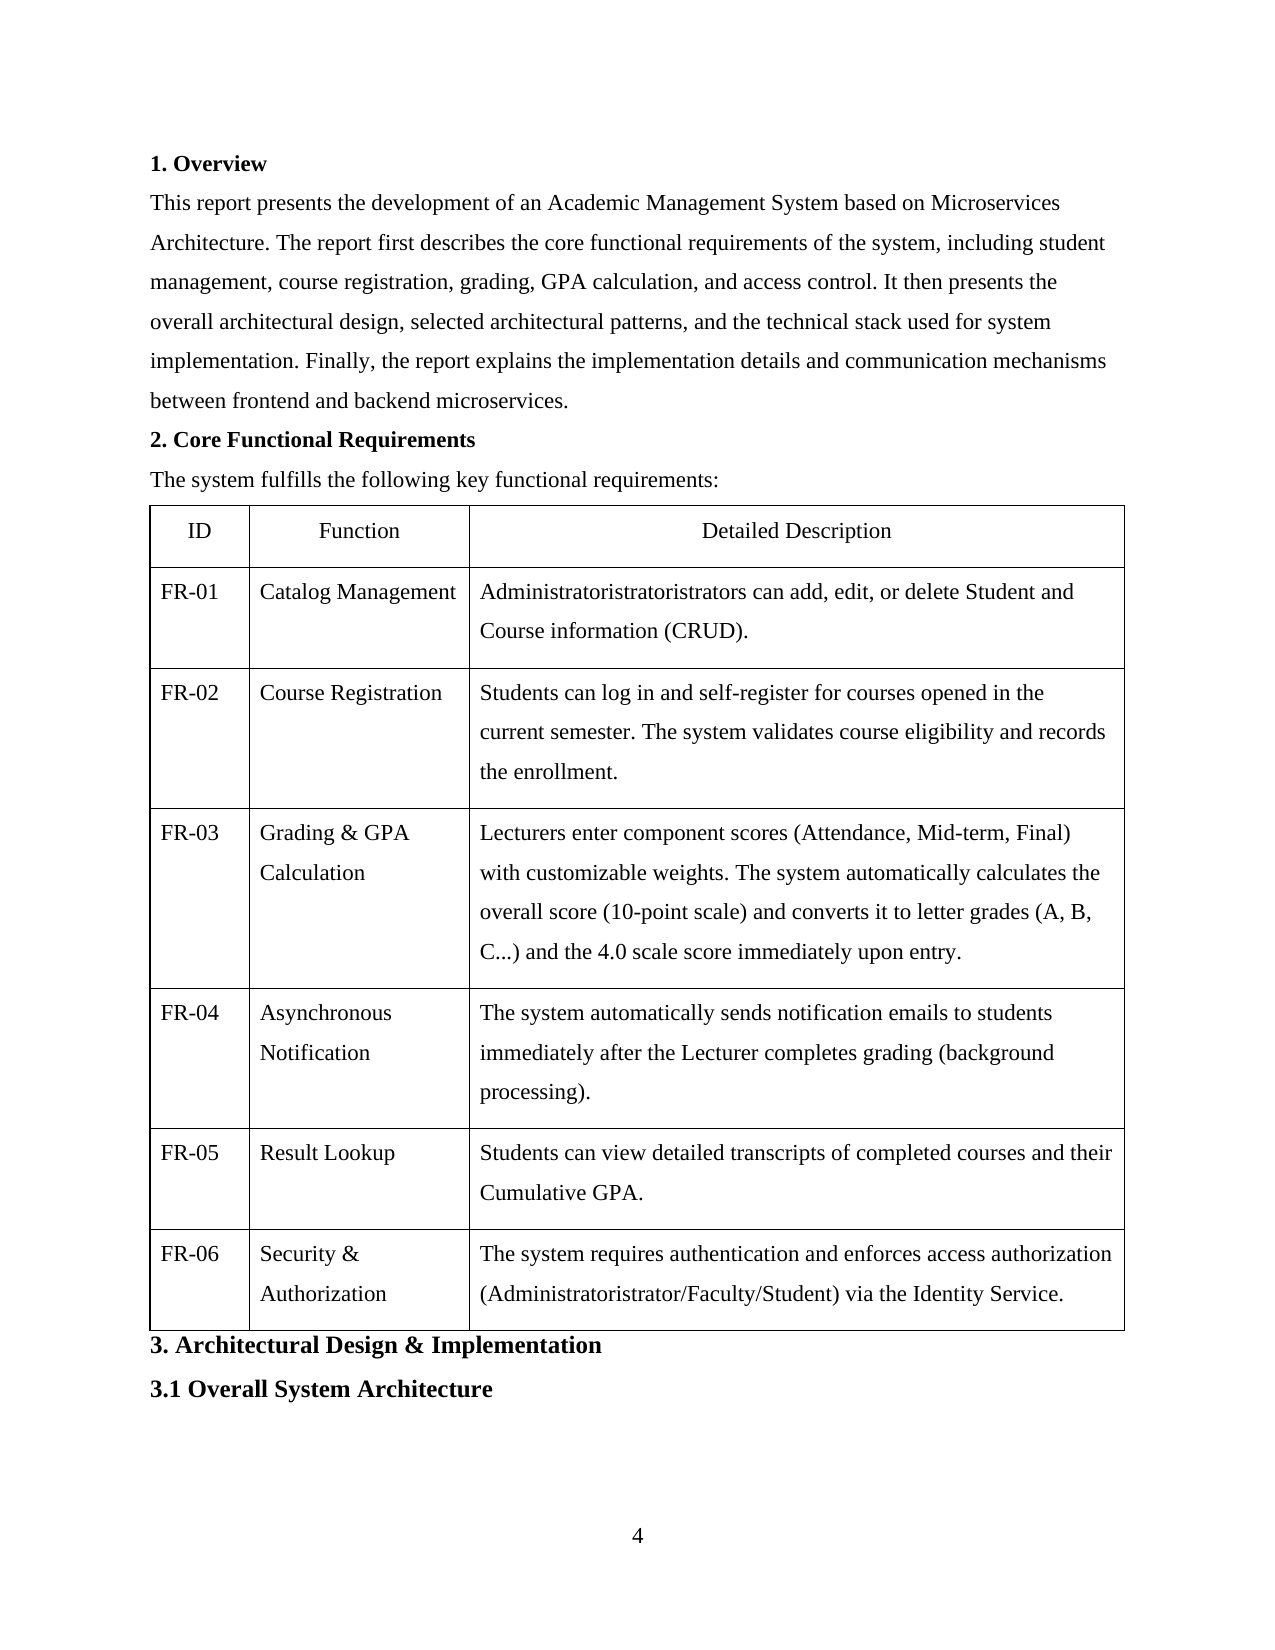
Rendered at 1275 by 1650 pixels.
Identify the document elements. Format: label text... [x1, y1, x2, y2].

table_cell Administratoristratoristrators can add, edit, or delete Student and Course information (CRUD). [470, 568, 1124, 667]
table_header Function [250, 506, 469, 567]
table_header Detailed Description [470, 506, 1124, 567]
table_cell FR-03 [151, 809, 249, 988]
table_cell FR-01 [151, 568, 249, 667]
table_cell The system automatically sends notification emails to students immediately after the Lecturer completes grading (background processing). [470, 989, 1124, 1128]
table_cell FR-06 [151, 1230, 249, 1329]
table_cell Grading & GPA Calculation [250, 809, 469, 988]
table_cell Students can log in and self-register for courses opened in the current semester. The system validates course eligibility and records the enrollment. [470, 669, 1124, 808]
table_cell Students can view detailed transcripts of completed courses and their Cumulative GPA. [470, 1129, 1124, 1229]
table_cell Lecturers enter component scores (Attendance, Mid-term, Final) with customizable weights. The system automatically calculates the overall score (10-point scale) and converts it to letter grades (A, B, C...) and the 4.0 scale score immediately upon entry. [470, 809, 1124, 988]
text 2. Core Functional Requirements [150, 426, 1125, 453]
text This report presents the development of an Academic Management System based on Microservices Architecture. The report first describes the core functional requirements of the system, including student management, course registration, grading, GPA calculation, and access control. It then presents the overall architectural design, selected architectural patterns, and the technical stack used for system implementation. Finally, the report explains the implementation details and communication mechanisms between frontend and backend microservices. [150, 189, 1125, 413]
table_header ID [151, 506, 249, 567]
table_cell Catalog Management [250, 568, 469, 667]
text 3. Architectural Design & Implementation [150, 1331, 1125, 1359]
text The system fulfills the following key functional requirements: [150, 466, 1125, 492]
text 3.1 Overall System Architecture [150, 1374, 1125, 1402]
text 1. Overview [150, 150, 1125, 176]
table_cell Security & Authorization [250, 1230, 469, 1329]
table_cell FR-02 [151, 669, 249, 808]
table_cell Result Lookup [250, 1129, 469, 1229]
table_cell FR-04 [151, 989, 249, 1128]
table_cell FR-05 [151, 1129, 249, 1229]
table_cell The system requires authentication and enforces access authorization (Administratoristrator/Faculty/Student) via the Identity Service. [470, 1230, 1124, 1329]
table_cell Course Registration [250, 669, 469, 808]
table_cell Asynchronous Notification [250, 989, 469, 1128]
